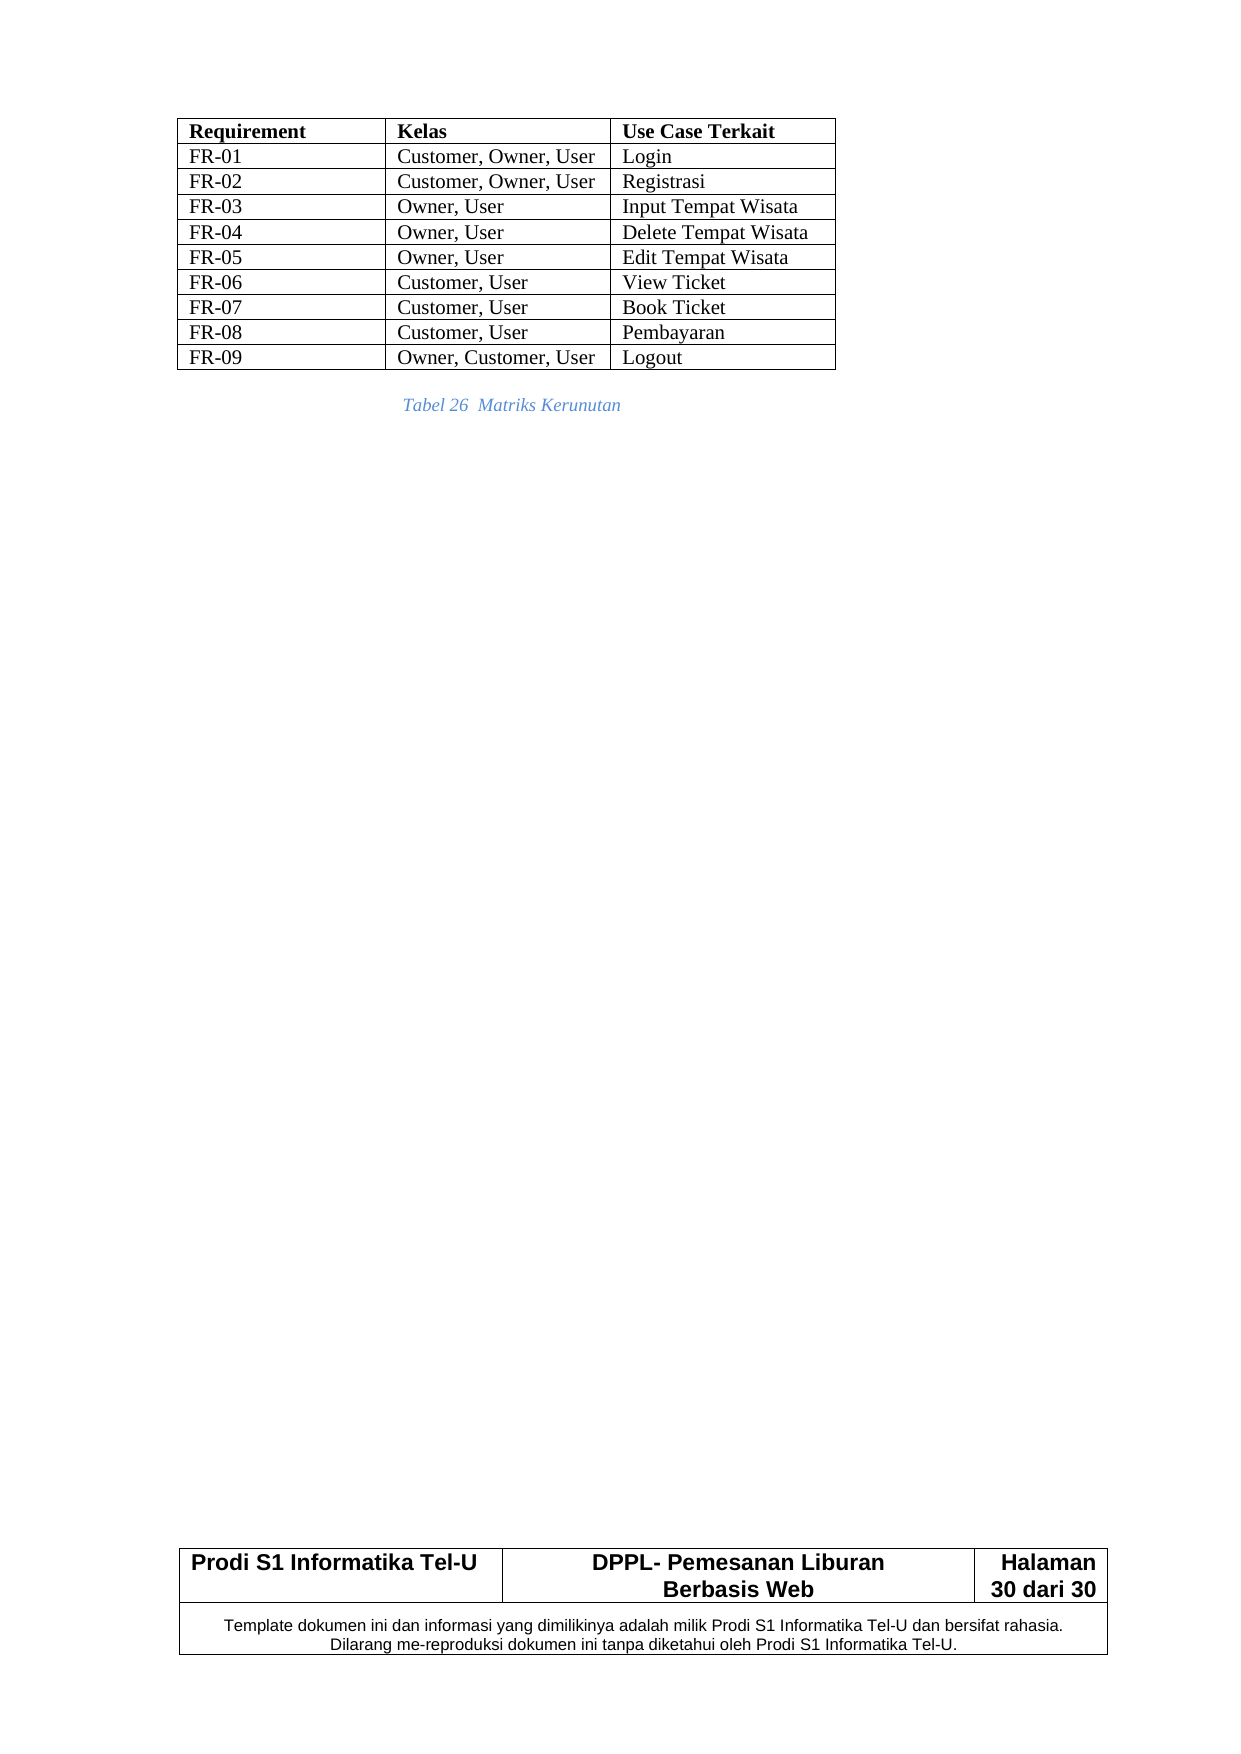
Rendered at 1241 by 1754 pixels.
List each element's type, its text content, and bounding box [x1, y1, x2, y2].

table_cell View Ticket [611, 270, 835, 294]
table_cell Delete Tempat Wisata [611, 220, 835, 244]
table_cell Logout [611, 345, 835, 369]
table_cell FR-01 [178, 144, 385, 168]
table_cell Customer, User [386, 320, 610, 344]
table_cell FR-07 [178, 295, 385, 319]
table_cell Owner, User [386, 245, 610, 269]
table_cell Login [611, 144, 835, 168]
table_header Requirement [178, 119, 385, 143]
table_cell Registrasi [611, 169, 835, 193]
table_cell Book Ticket [611, 295, 835, 319]
table_cell FR-02 [178, 169, 385, 193]
table_cell FR-04 [178, 220, 385, 244]
table_cell Owner, Customer, User [386, 345, 610, 369]
text Tabel 26 Matriks Kerunutan [327, 394, 1122, 416]
table_cell FR-09 [178, 345, 385, 369]
table_header Kelas [386, 119, 610, 143]
table_cell FR-08 [178, 320, 385, 344]
table_cell FR-03 [178, 195, 385, 218]
table_cell Owner, User [386, 195, 610, 218]
table_cell Customer, User [386, 270, 610, 294]
table_cell Customer, Owner, User [386, 144, 610, 168]
table_cell FR-05 [178, 245, 385, 269]
table_cell Pembayaran [611, 320, 835, 344]
table_cell Customer, Owner, User [386, 169, 610, 193]
table_header Use Case Terkait [611, 119, 835, 143]
table_cell Input Tempat Wisata [611, 195, 835, 218]
table_cell Customer, User [386, 295, 610, 319]
table_cell Edit Tempat Wisata [611, 245, 835, 269]
table_cell FR-06 [178, 270, 385, 294]
table_cell Owner, User [386, 220, 610, 244]
